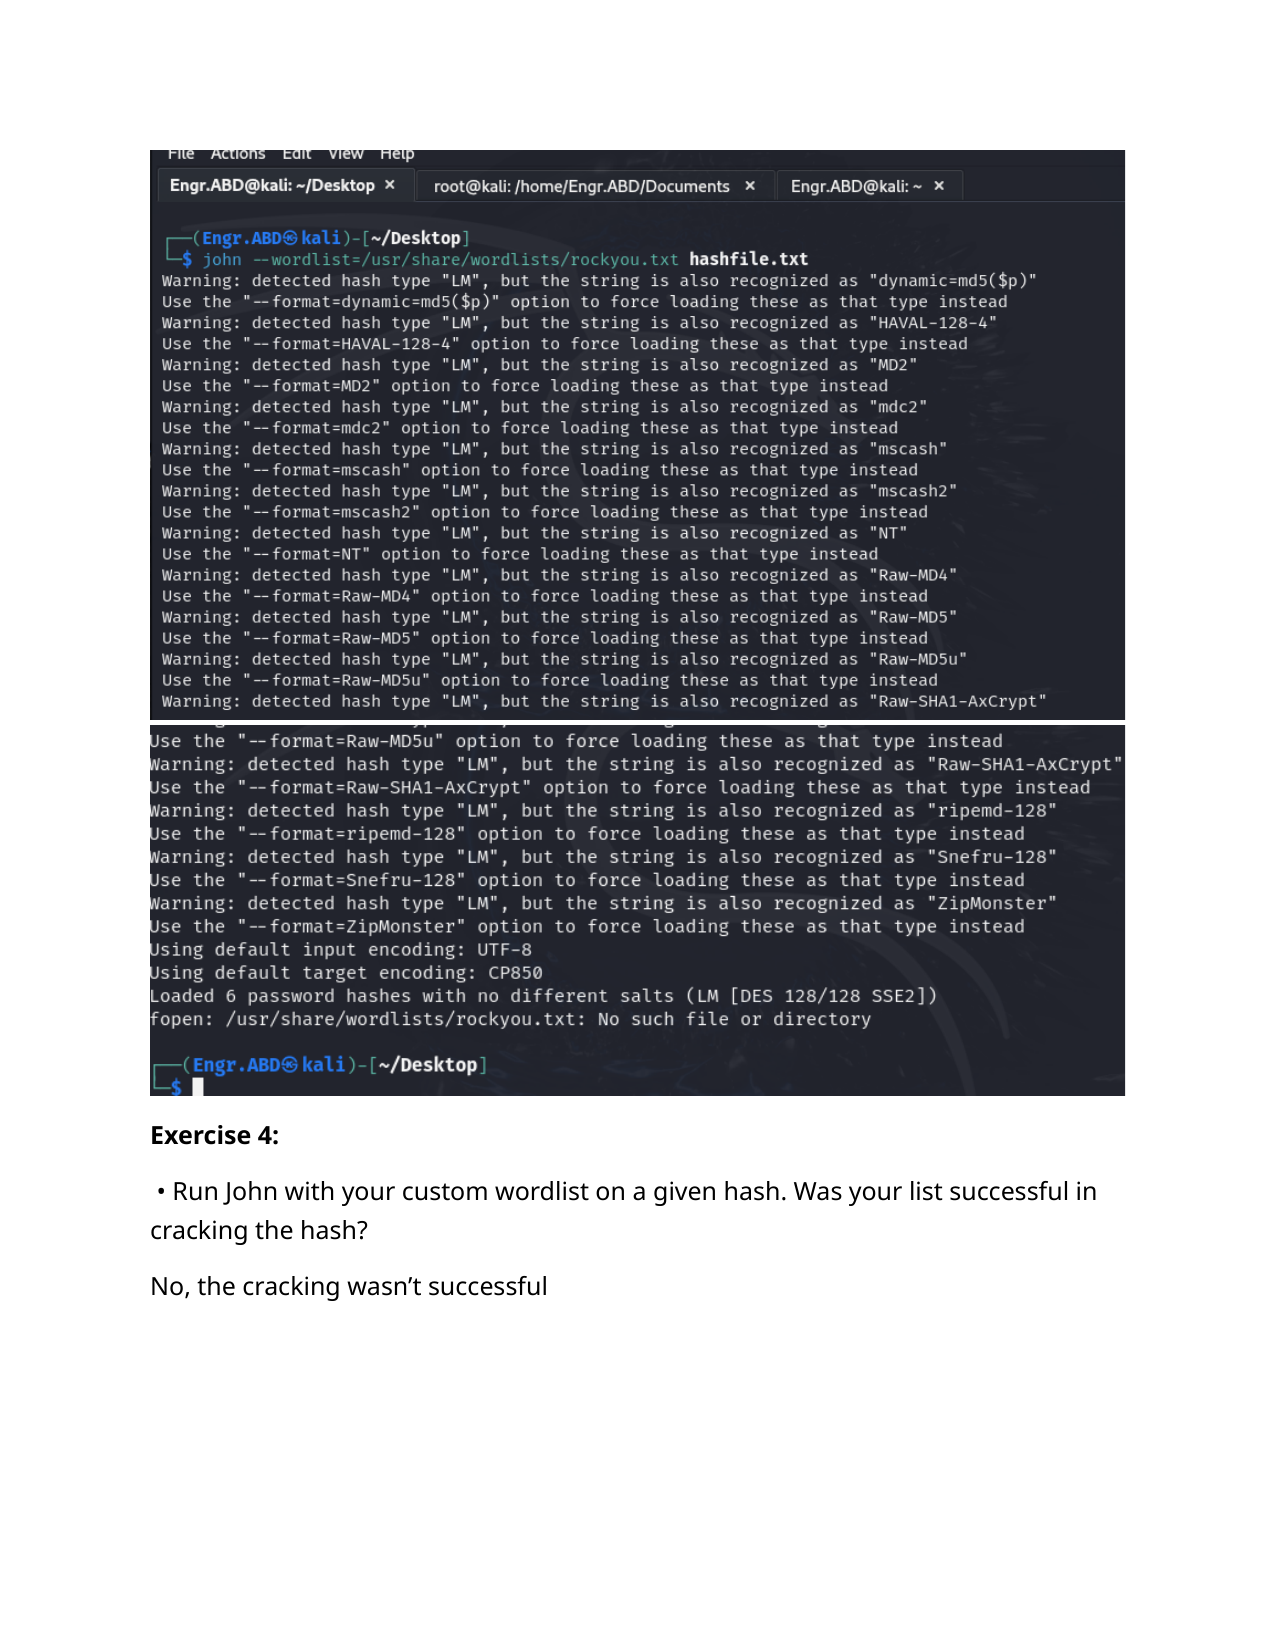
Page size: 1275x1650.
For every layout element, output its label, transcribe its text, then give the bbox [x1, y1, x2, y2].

text No, the cracking wasn’t successful [150, 1268, 1125, 1302]
text • Run John with your custom wordlist on a given hash. Was your list successful in cracking the hash? [150, 1173, 1125, 1246]
picture [150, 150, 1125, 720]
text Exercise 4: [150, 1117, 1125, 1151]
picture [150, 725, 1125, 1096]
